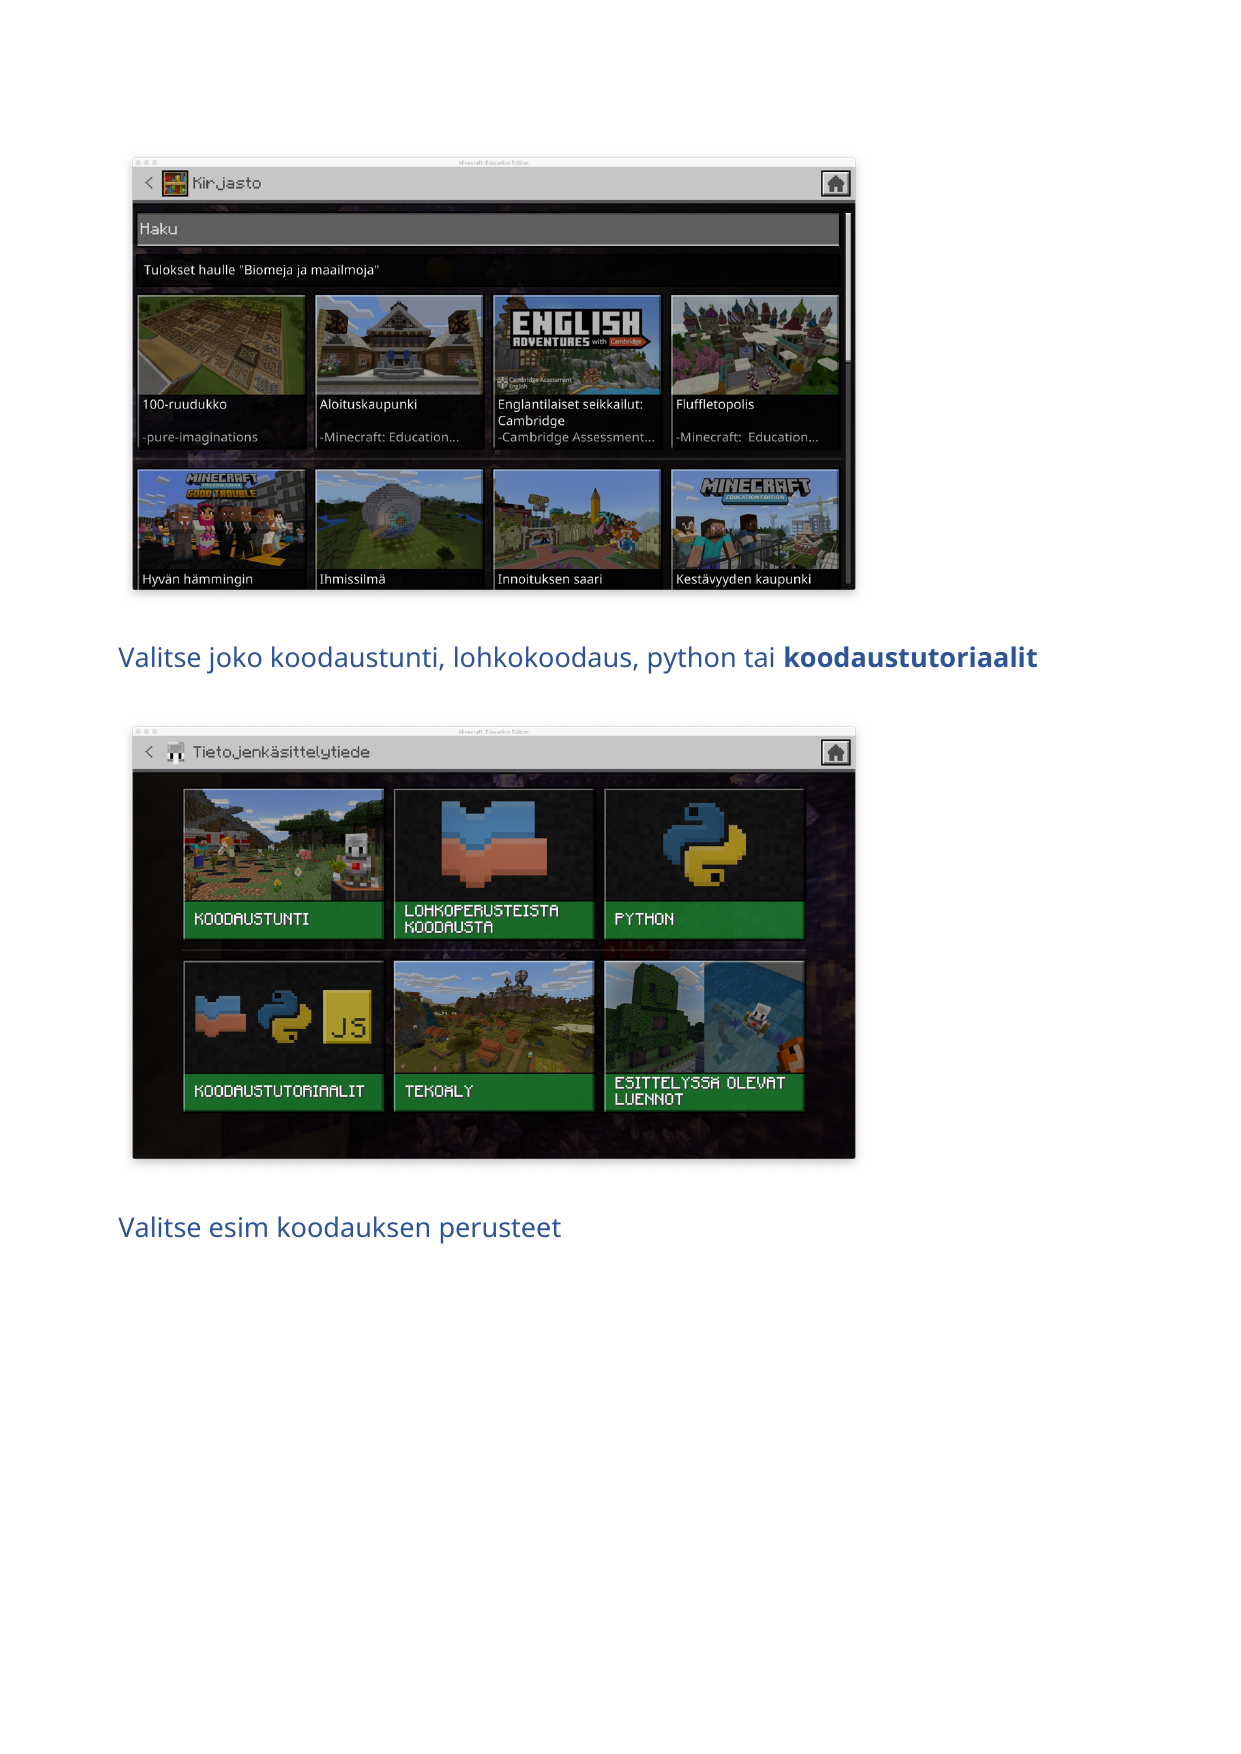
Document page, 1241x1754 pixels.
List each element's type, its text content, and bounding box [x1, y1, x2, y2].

picture [118, 147, 869, 607]
subtitle Valitse esim koodauksen perusteet [118, 1208, 1122, 1245]
picture [118, 716, 869, 1176]
subtitle Valitse joko koodaustunti, lohkokoodaus, python tai koodaustutoriaalit [118, 639, 1122, 676]
